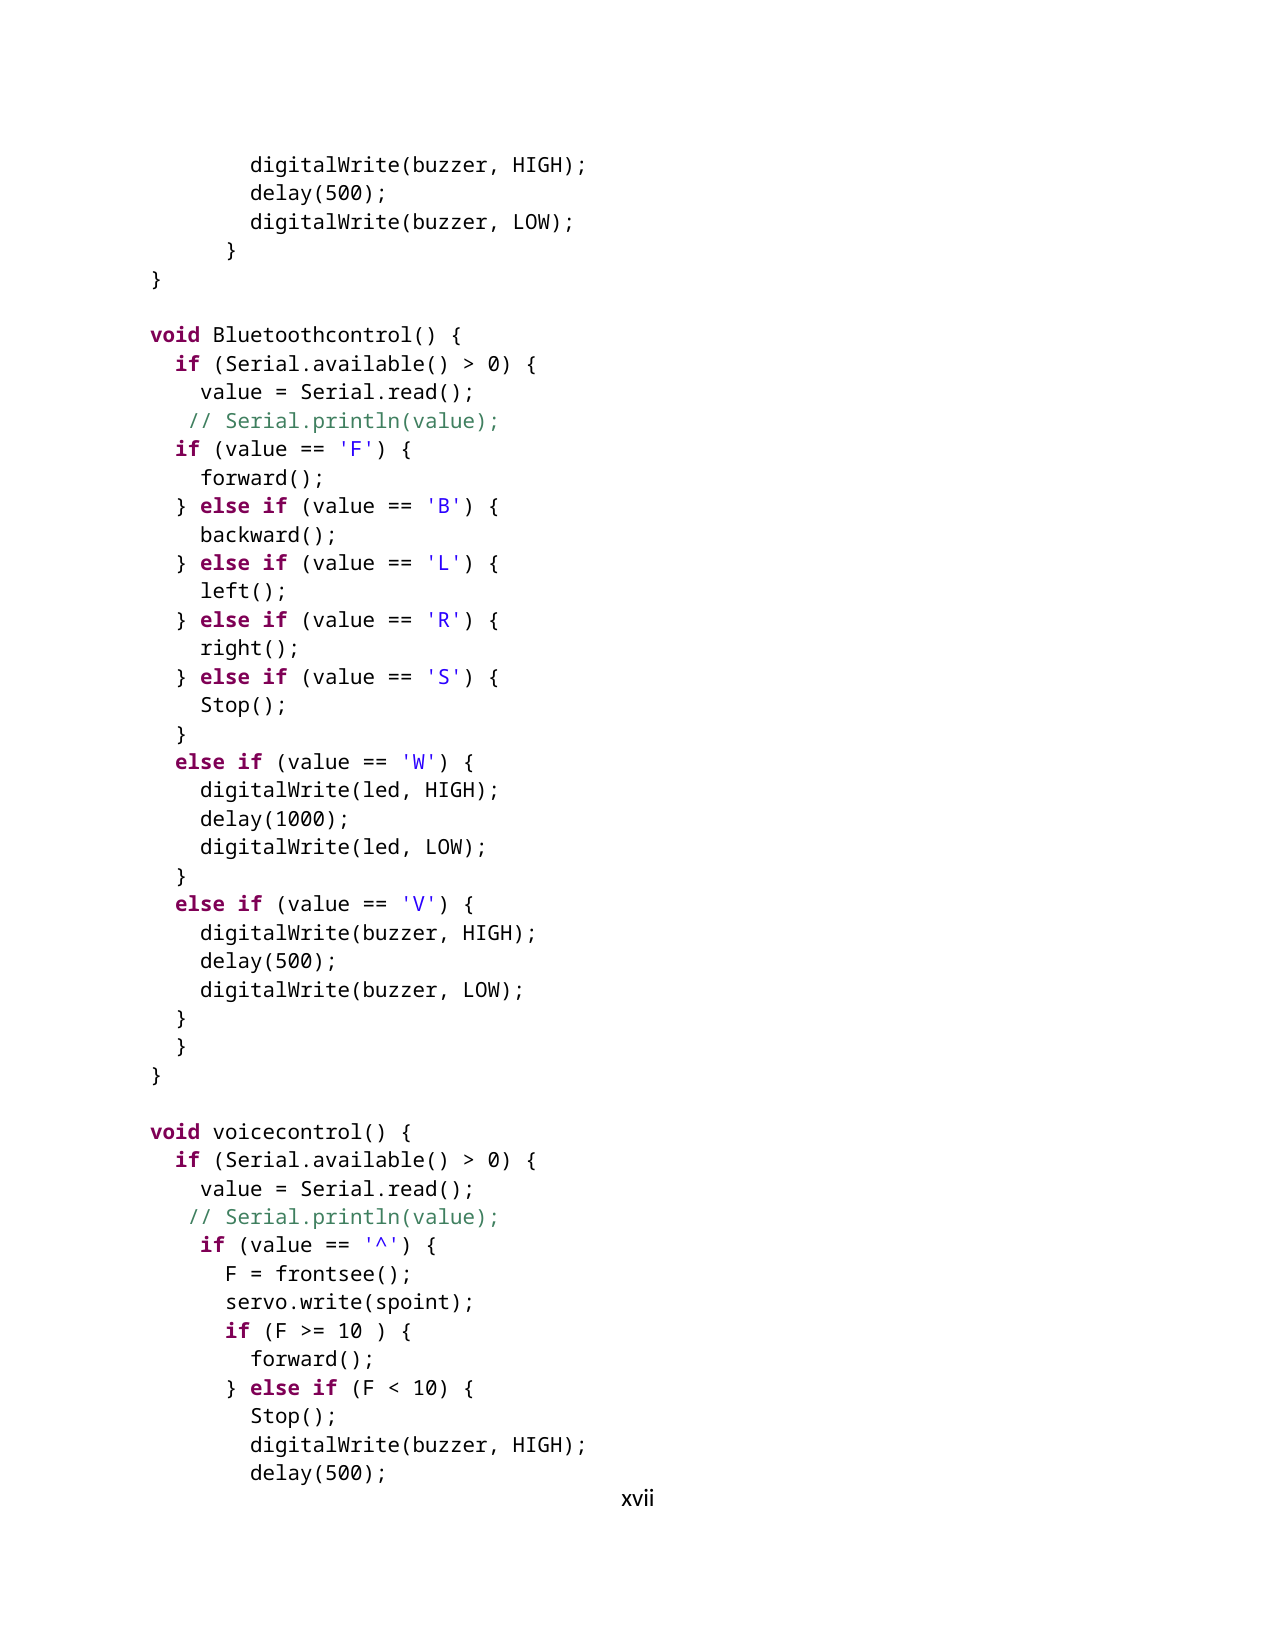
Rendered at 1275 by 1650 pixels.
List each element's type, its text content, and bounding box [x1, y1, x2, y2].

text } else if (value == 'B') { [150, 491, 1125, 520]
text // Serial.println(value); [150, 406, 1125, 434]
text digitalWrite(led, LOW); [150, 832, 1125, 861]
text digitalWrite(buzzer, HIGH); [150, 918, 1125, 946]
text digitalWrite(buzzer, LOW); [150, 975, 1125, 1003]
text } [150, 861, 1125, 889]
text } [150, 235, 1125, 264]
text forward(); [150, 463, 1125, 491]
text value = Serial.read(); [150, 377, 1125, 406]
text else if (value == 'W') { [150, 747, 1125, 776]
text delay(500); [150, 1458, 1125, 1487]
text else if (value == 'V') { [150, 889, 1125, 918]
text } [150, 719, 1125, 747]
text if (value == 'F') { [150, 434, 1125, 463]
text // Serial.println(value); [150, 1202, 1125, 1231]
text digitalWrite(buzzer, HIGH); [150, 1430, 1125, 1458]
text servo.write(spoint); [150, 1287, 1125, 1316]
text void voicecontrol() { [150, 1117, 1125, 1145]
text forward(); [150, 1344, 1125, 1373]
text } [150, 264, 1125, 292]
text left(); [150, 577, 1125, 605]
text void Bluetoothcontrol() { [150, 321, 1125, 349]
text F = frontsee(); [150, 1259, 1125, 1287]
text delay(500); [150, 178, 1125, 207]
text Stop(); [150, 1401, 1125, 1430]
text } else if (value == 'R') { [150, 605, 1125, 633]
text if (Serial.available() > 0) { [150, 1145, 1125, 1174]
text } [150, 1003, 1125, 1032]
text digitalWrite(buzzer, LOW); [150, 207, 1125, 235]
text } [150, 1060, 1125, 1088]
text } else if (value == 'S') { [150, 662, 1125, 690]
text if (Serial.available() > 0) { [150, 349, 1125, 377]
text delay(500); [150, 946, 1125, 975]
text digitalWrite(buzzer, HIGH); [150, 150, 1125, 178]
text backward(); [150, 520, 1125, 548]
text } [150, 1032, 1125, 1060]
text if (F >= 10 ) { [150, 1316, 1125, 1344]
text } else if (value == 'L') { [150, 548, 1125, 577]
text value = Serial.read(); [150, 1174, 1125, 1202]
text Stop(); [150, 690, 1125, 719]
text if (value == '^') { [150, 1231, 1125, 1259]
text } else if (F < 10) { [150, 1373, 1125, 1401]
text right(); [150, 633, 1125, 662]
text delay(1000); [150, 804, 1125, 832]
text digitalWrite(led, HIGH); [150, 776, 1125, 804]
